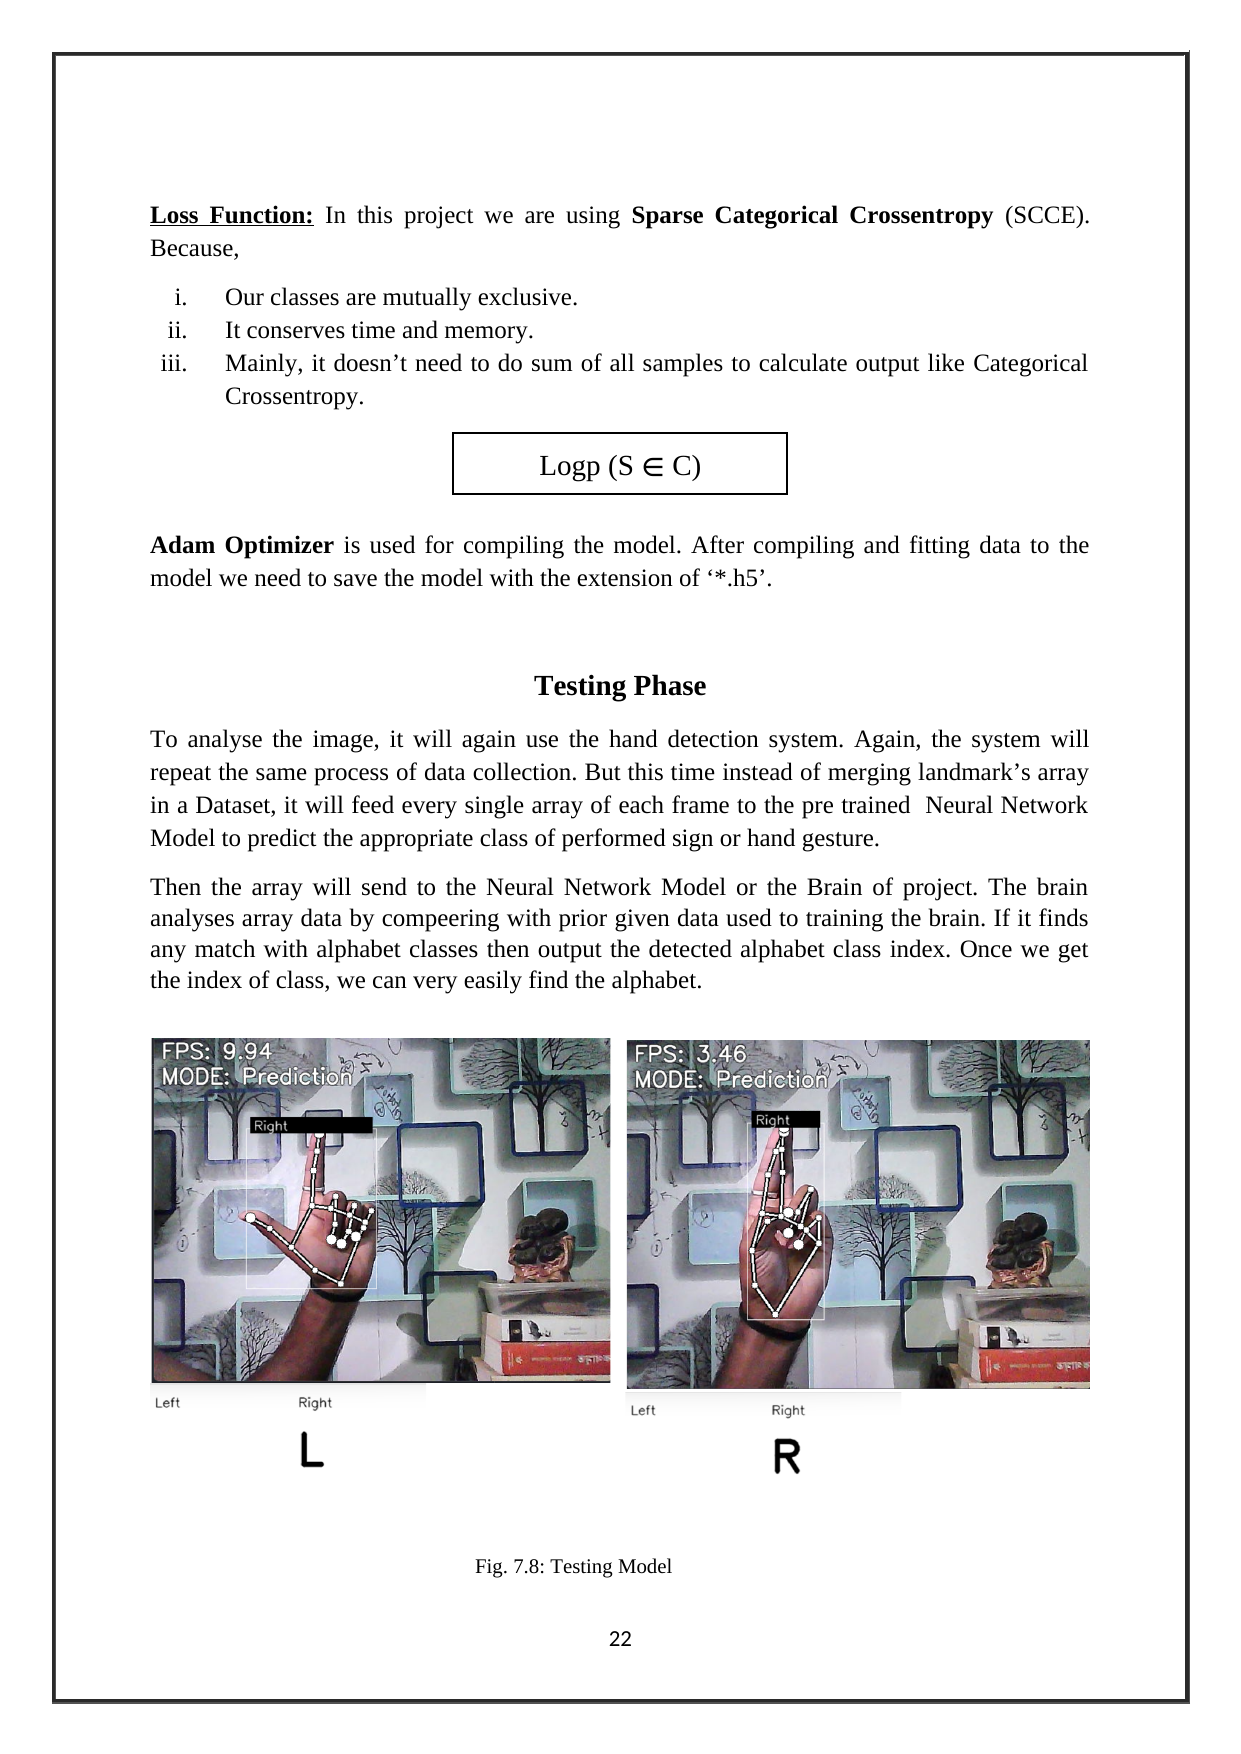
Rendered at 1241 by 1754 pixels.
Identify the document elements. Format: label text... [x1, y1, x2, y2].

text Adam Optimizer is used for compiling the model. After compiling and fitting data to the model we need to save the model with the extension of ‘*.h5’. [150, 531, 1090, 592]
list It conserves time and memory. [187, 315, 1090, 344]
picture [625, 1392, 902, 1496]
picture [150, 1038, 611, 1487]
list Our classes are mutually exclusive. [187, 282, 1090, 311]
text Loss Function: In this project we are using Sparse Categorical Crossentropy (SCCE). Because, [150, 200, 1090, 261]
text Then the array will send to the Neural Network Model or the Brain of project. The brain analyses array data by compeering with prior given data used to training the brain. If it finds any match with alphabet classes then output the detected alphabet class index. Once we get the index of class, we can very easily find the alphabet. [150, 872, 1090, 994]
text To analyse the image, it will again use the hand detection system. Again, the system will repeat the same process of data collection. But this time instead of merging landmark’s array in a Dataset, it will feed every single array of each frame to the pre trained Neural Network Model to predict the appropriate class of performed sign or hand gesture. [150, 724, 1090, 851]
list Mainly, it doesn’t need to do sum of all samples to calculate output like Categorical Crossentropy. [187, 348, 1090, 410]
text Testing Phase [150, 668, 1090, 702]
picture [626, 1040, 1090, 1389]
